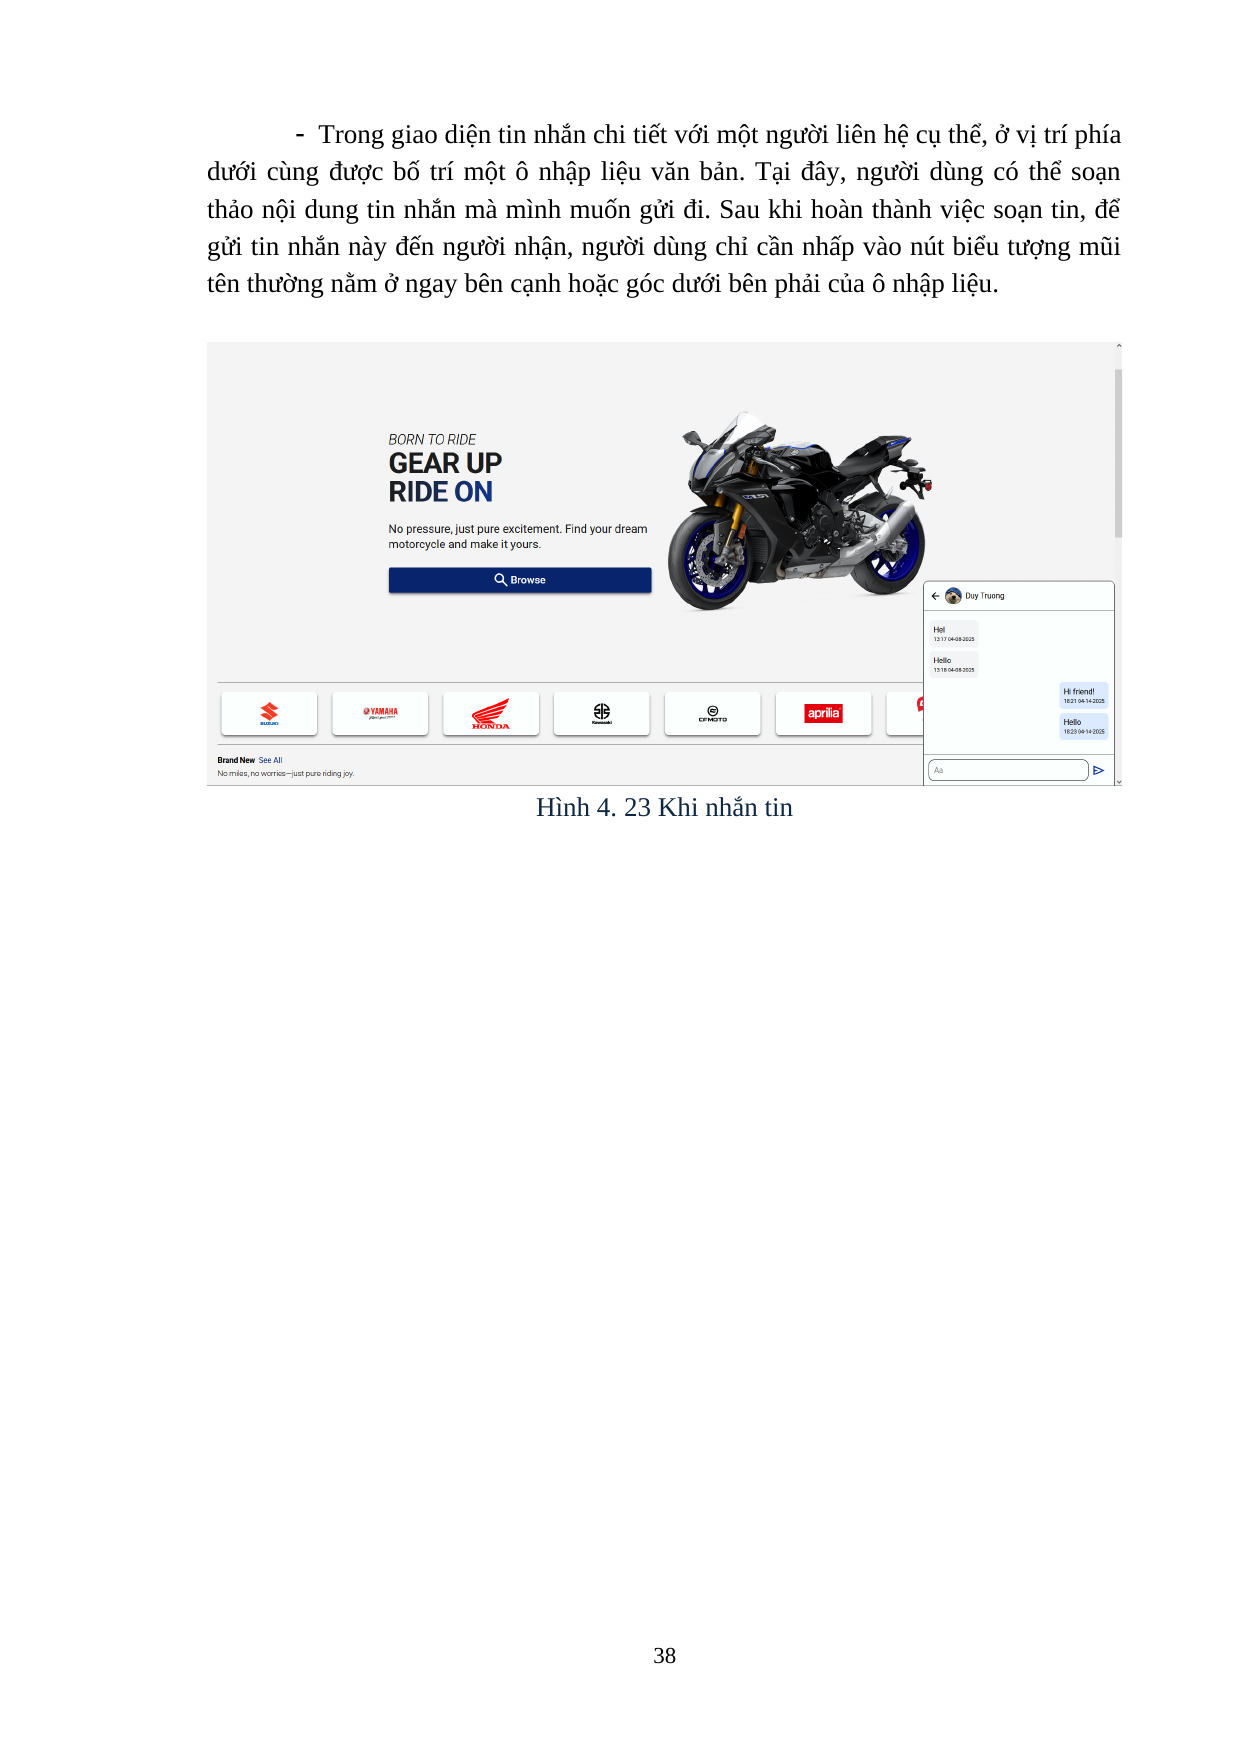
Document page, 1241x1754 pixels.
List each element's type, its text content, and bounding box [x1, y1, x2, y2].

text Hình 4. 23 Khi nhắn tin [207, 791, 1122, 822]
list Trong giao diện tin nhắn chi tiết với một người liên hệ cụ thể, ở vị trí phía dưới cùng được bố trí một ô nhập liệu văn bản. Tại đây, người dùng có thể soạn thảo nội dung tin nhắn mà mình muốn gửi đi. Sau khi hoàn thành việc soạn tin, để gửi tin nhắn này đến người nhận, người dùng chỉ cần nhấp vào nút biểu tượng mũi tên thường nằm ở ngay bên cạnh hoặc góc dưới bên phải của ô nhập liệu. [207, 118, 1122, 298]
picture [206, 342, 1123, 786]
